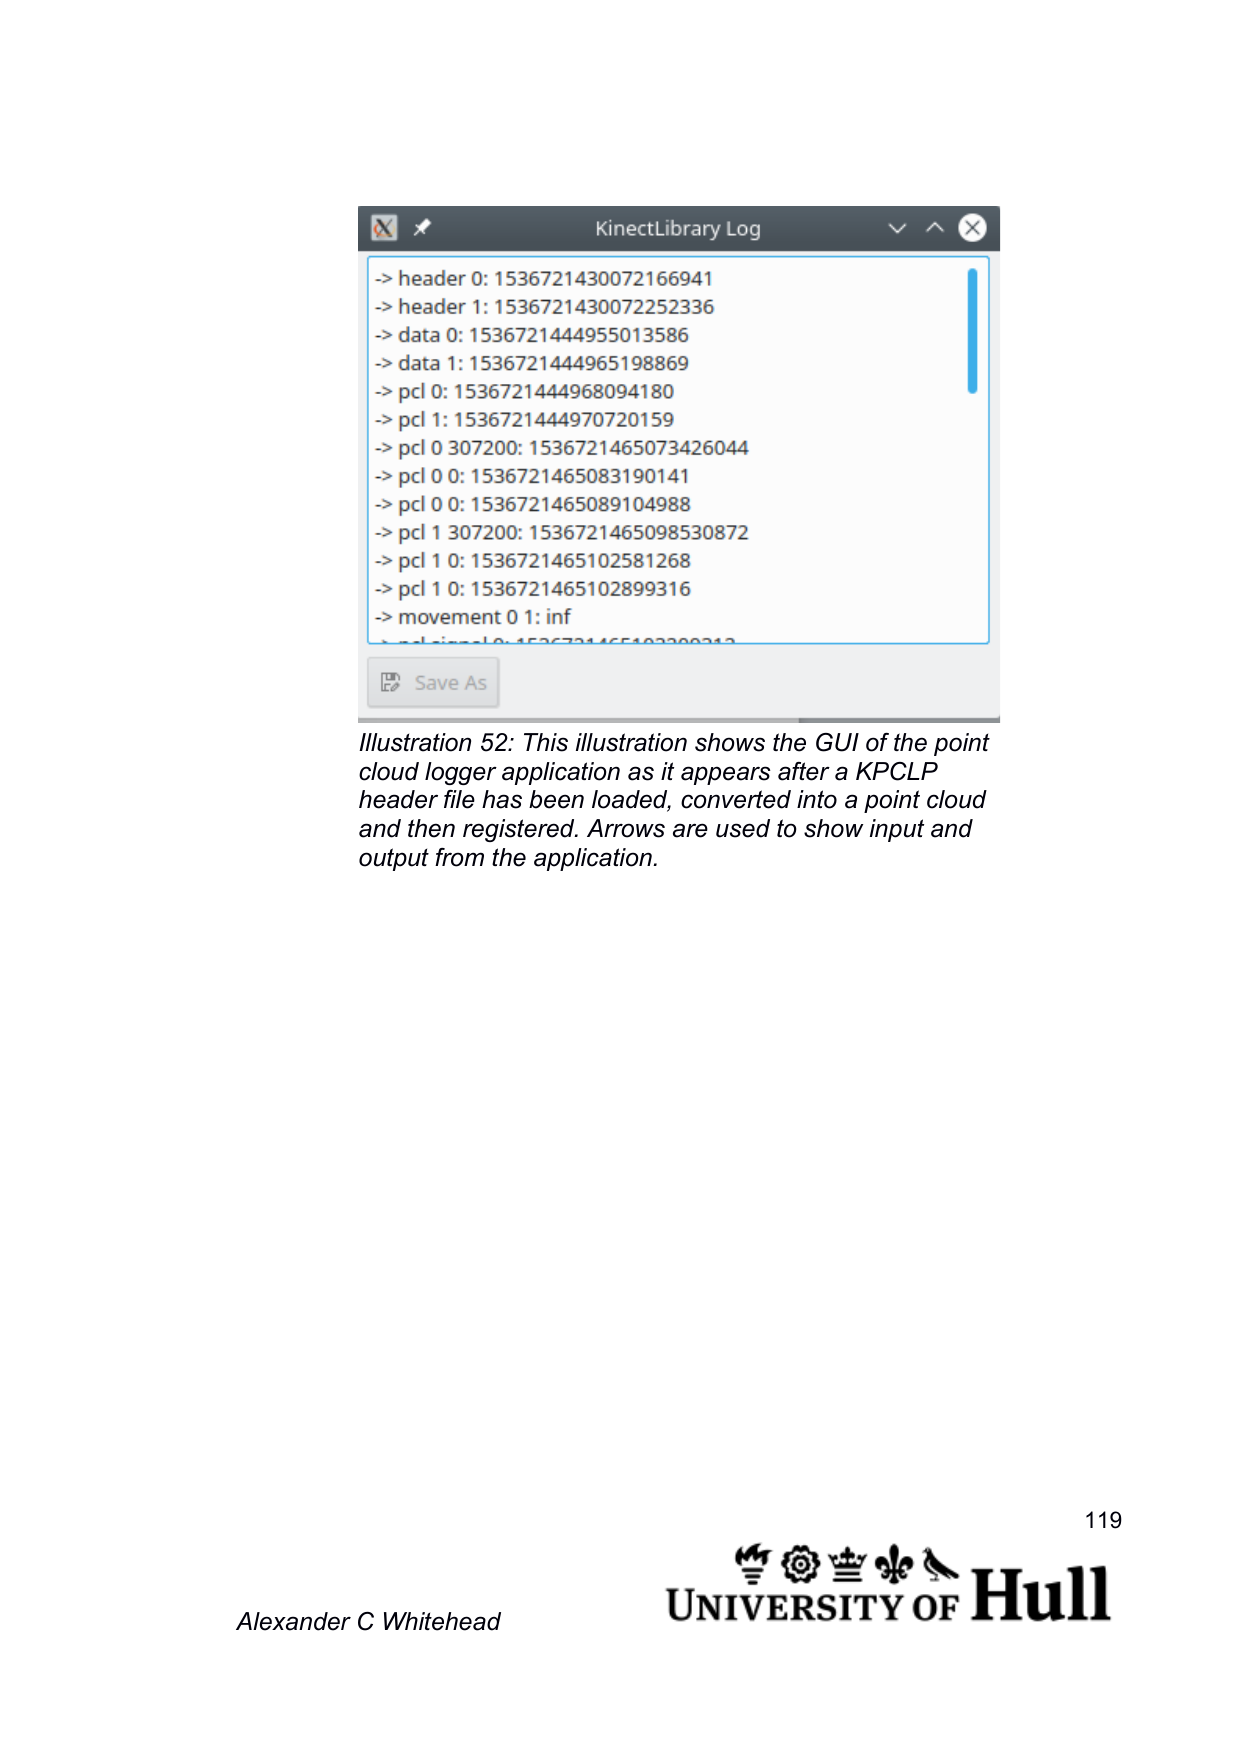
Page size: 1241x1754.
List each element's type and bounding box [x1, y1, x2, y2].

picture [358, 206, 1001, 723]
picture [659, 1533, 1119, 1631]
